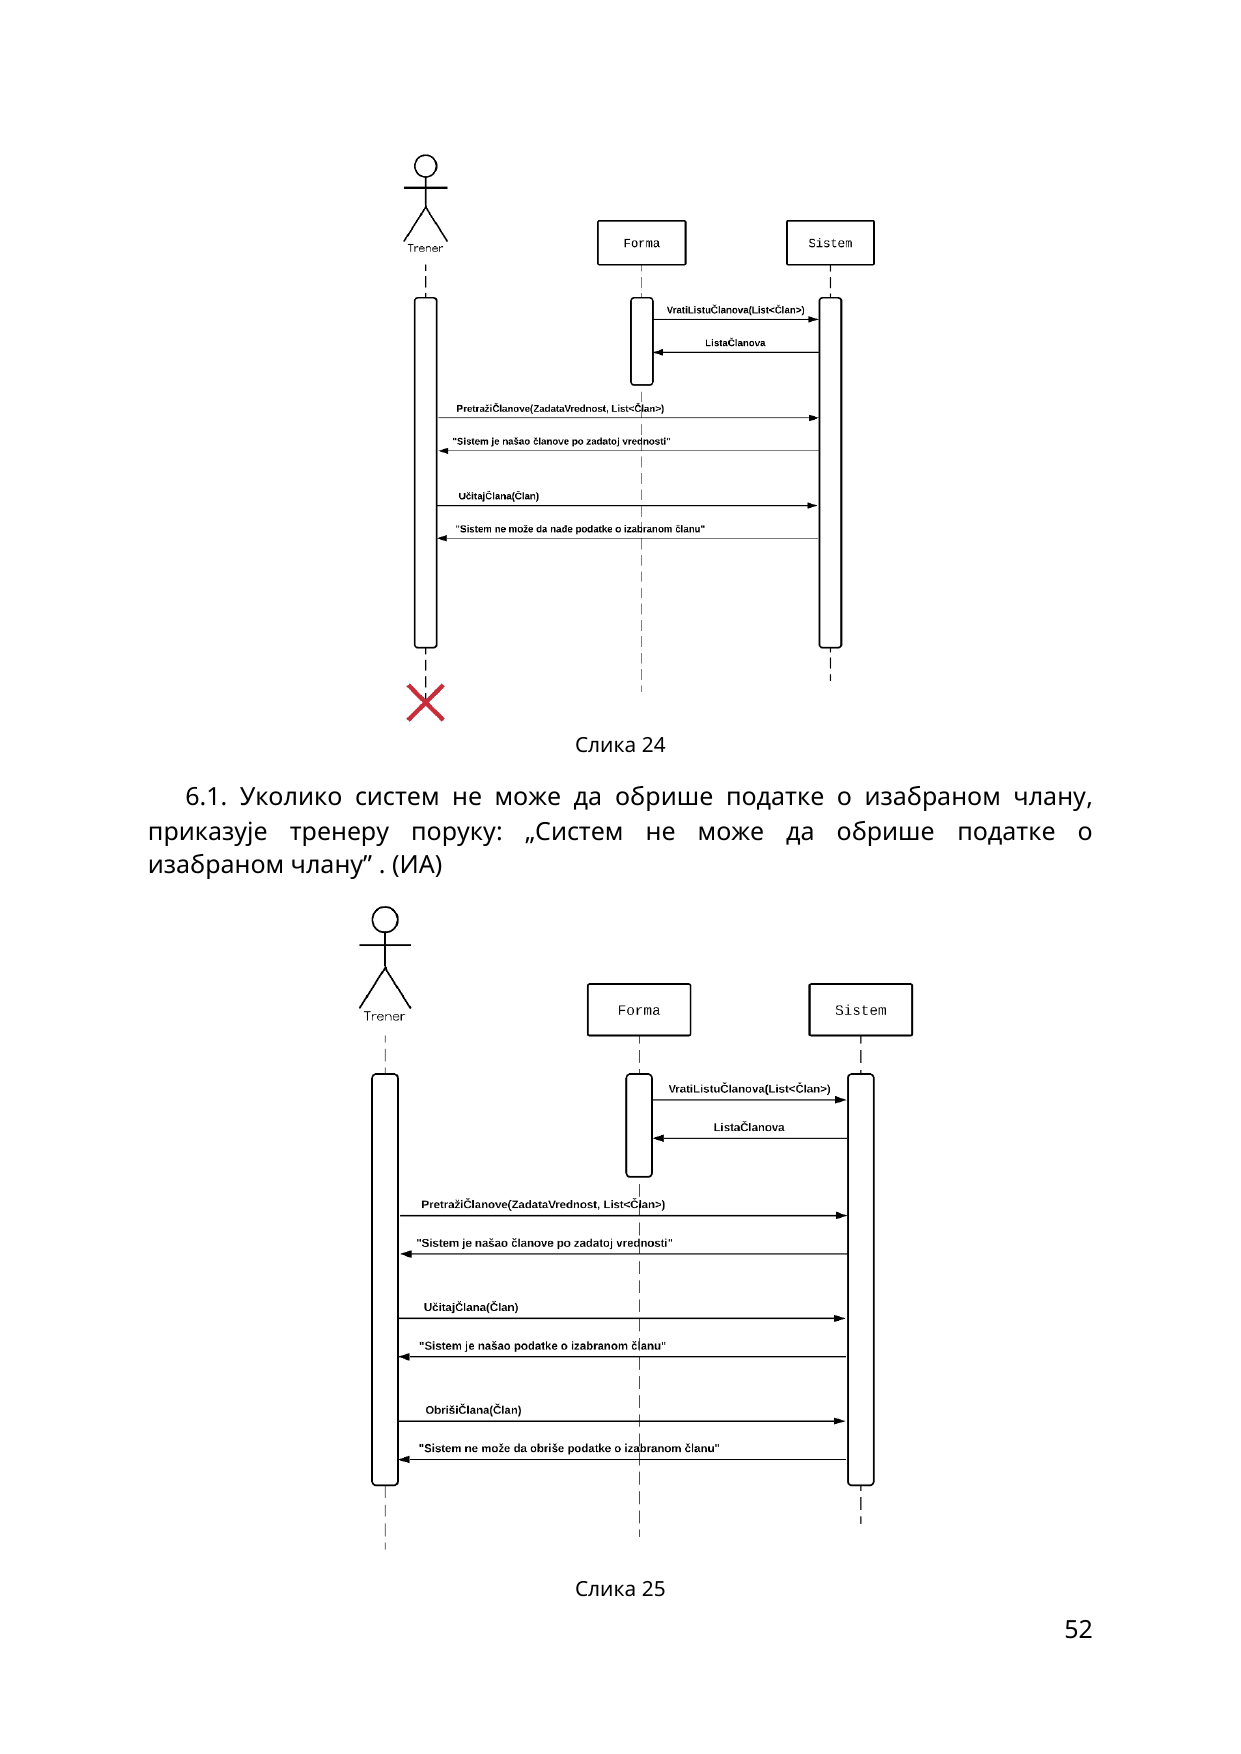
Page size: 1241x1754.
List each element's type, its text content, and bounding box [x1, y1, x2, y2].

text Слика 24 [148, 730, 1093, 758]
picture [382, 147, 896, 730]
text 6.1. Уколико систем не може да обрише податке о изабраном члану, приказује тренеру поруку: „Систем не може да обрише податке о изабраном члану” . (ИА) [148, 779, 1093, 881]
text Слика 25 [148, 1574, 1093, 1603]
picture [340, 881, 938, 1575]
